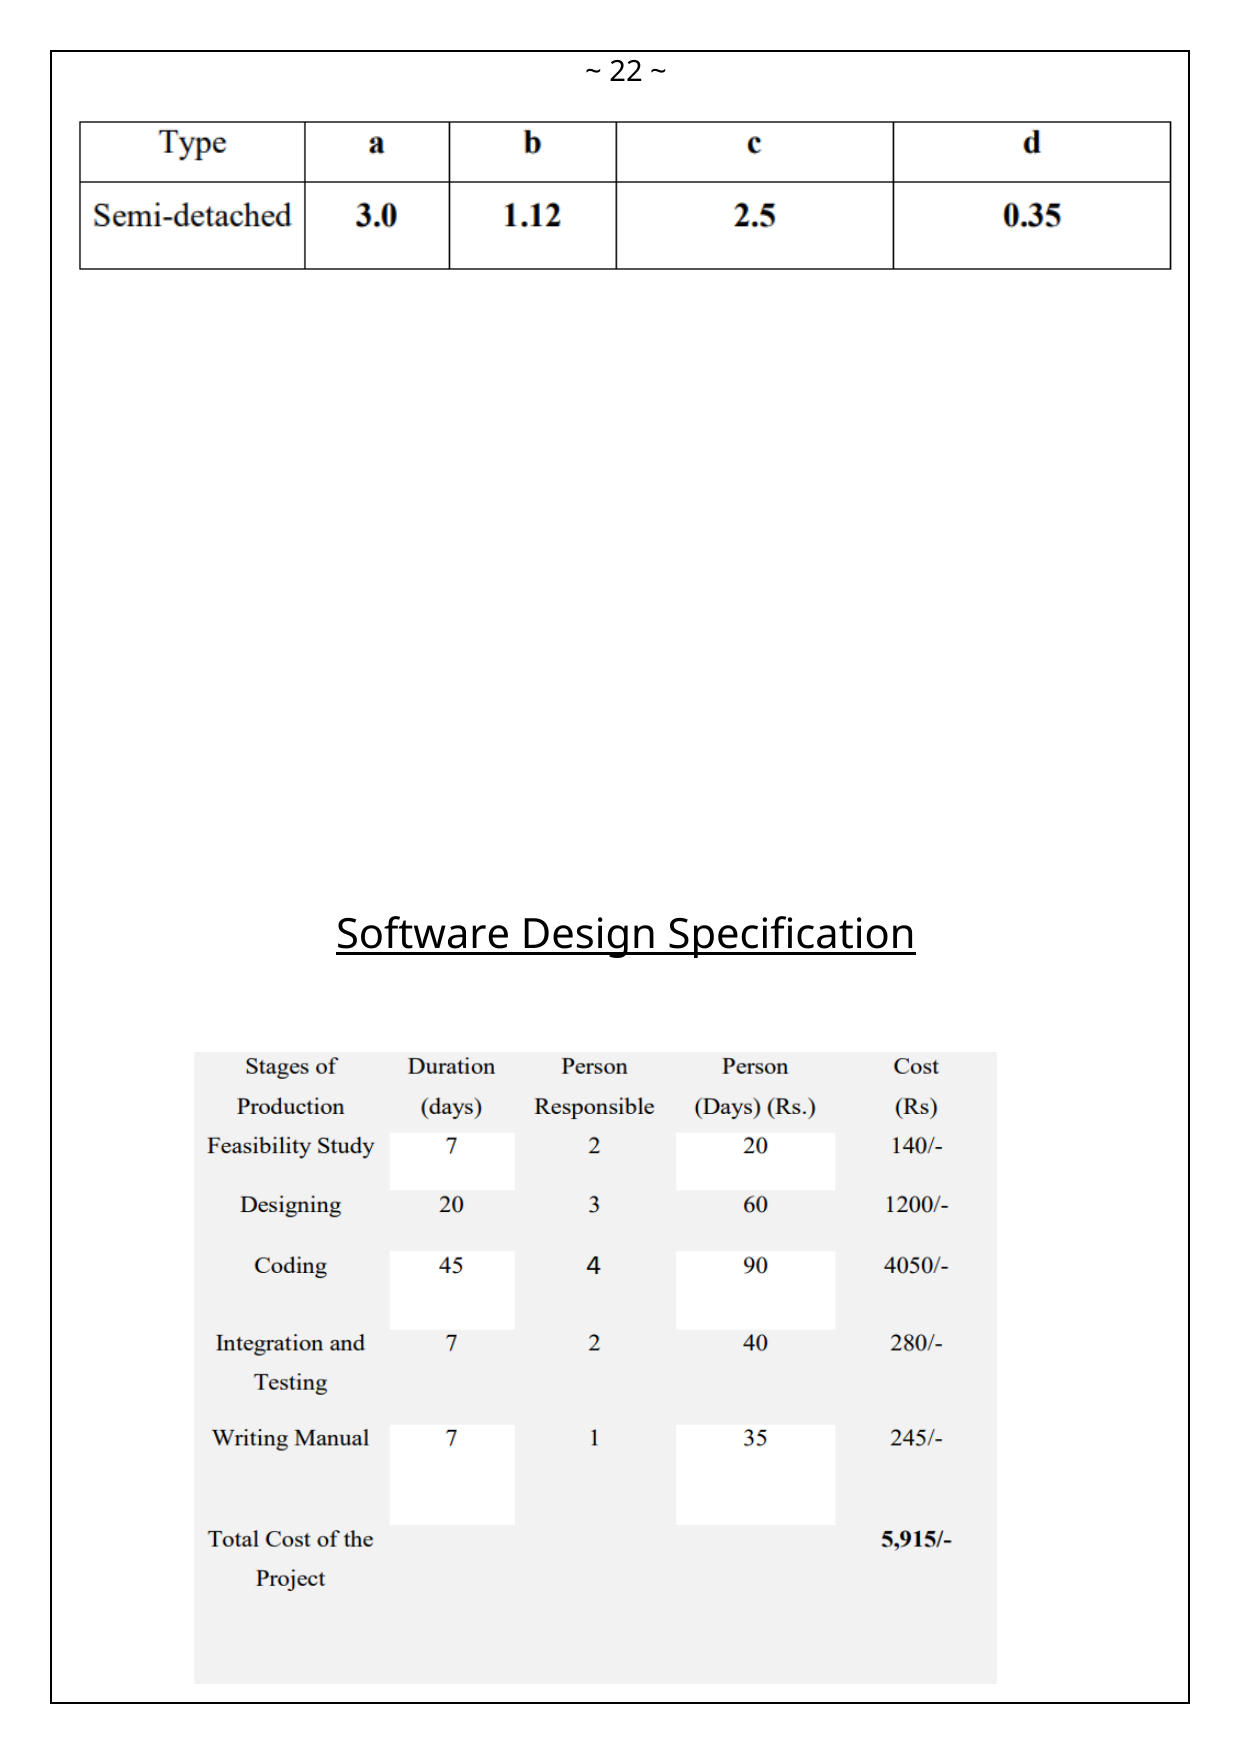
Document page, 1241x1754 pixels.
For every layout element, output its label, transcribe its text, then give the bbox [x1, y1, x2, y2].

text Software Design Specification [75, 904, 1177, 961]
picture [191, 1052, 999, 1686]
picture [75, 117, 1176, 276]
